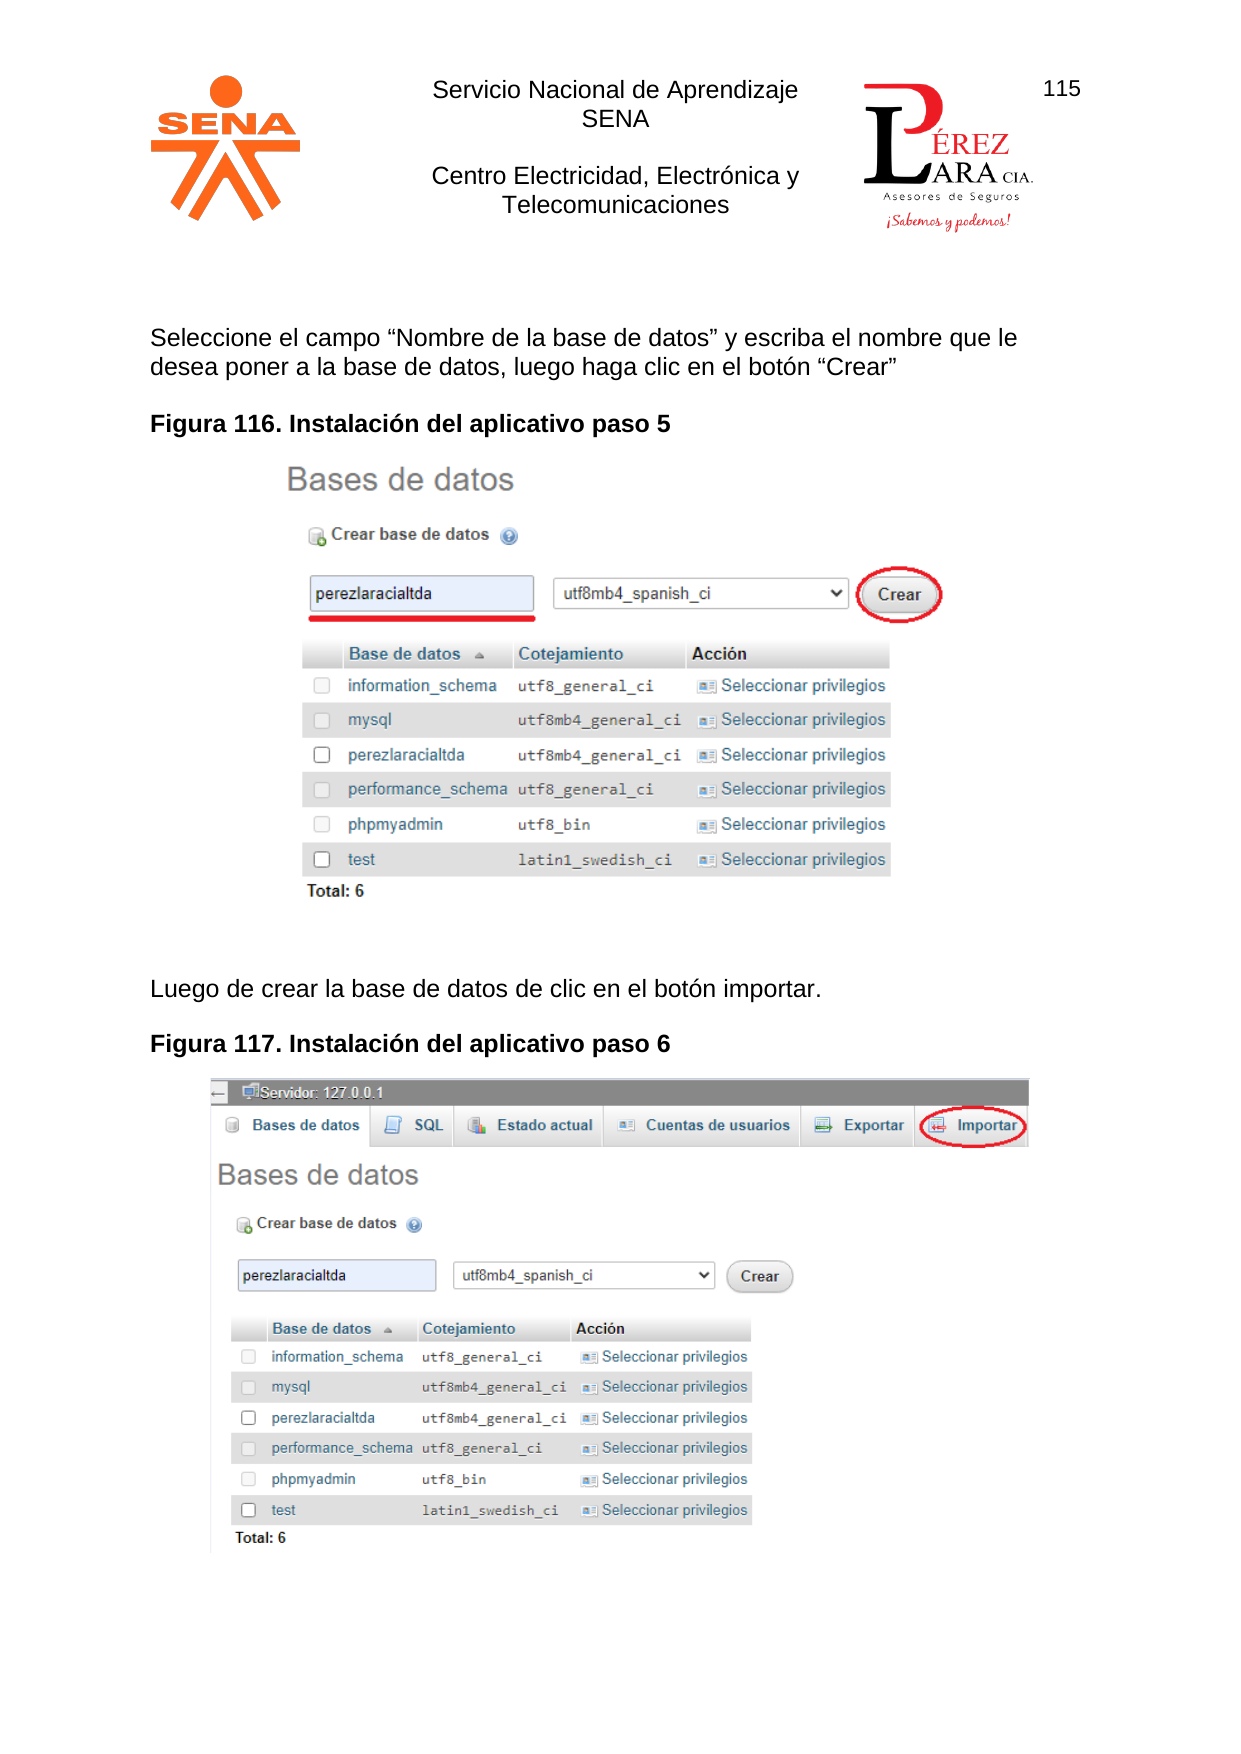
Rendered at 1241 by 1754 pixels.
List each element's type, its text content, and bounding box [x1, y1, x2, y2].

picture [150, 75, 300, 222]
picture [210, 1078, 1030, 1553]
text Luego de crear la base de datos de clic en el botón importar. [150, 945, 1090, 1003]
picture [858, 75, 1037, 246]
text Figura 116. Instalación del aplicativo paso 5 [150, 409, 1090, 438]
text Figura 117. Instalación del aplicativo paso 6 [150, 1029, 1090, 1058]
picture [281, 458, 959, 917]
text Seleccione el campo “Nombre de la base de datos” y escriba el nombre que le desea poner a la base de datos, luego haga clic en el botón “Crear” [150, 294, 1090, 380]
